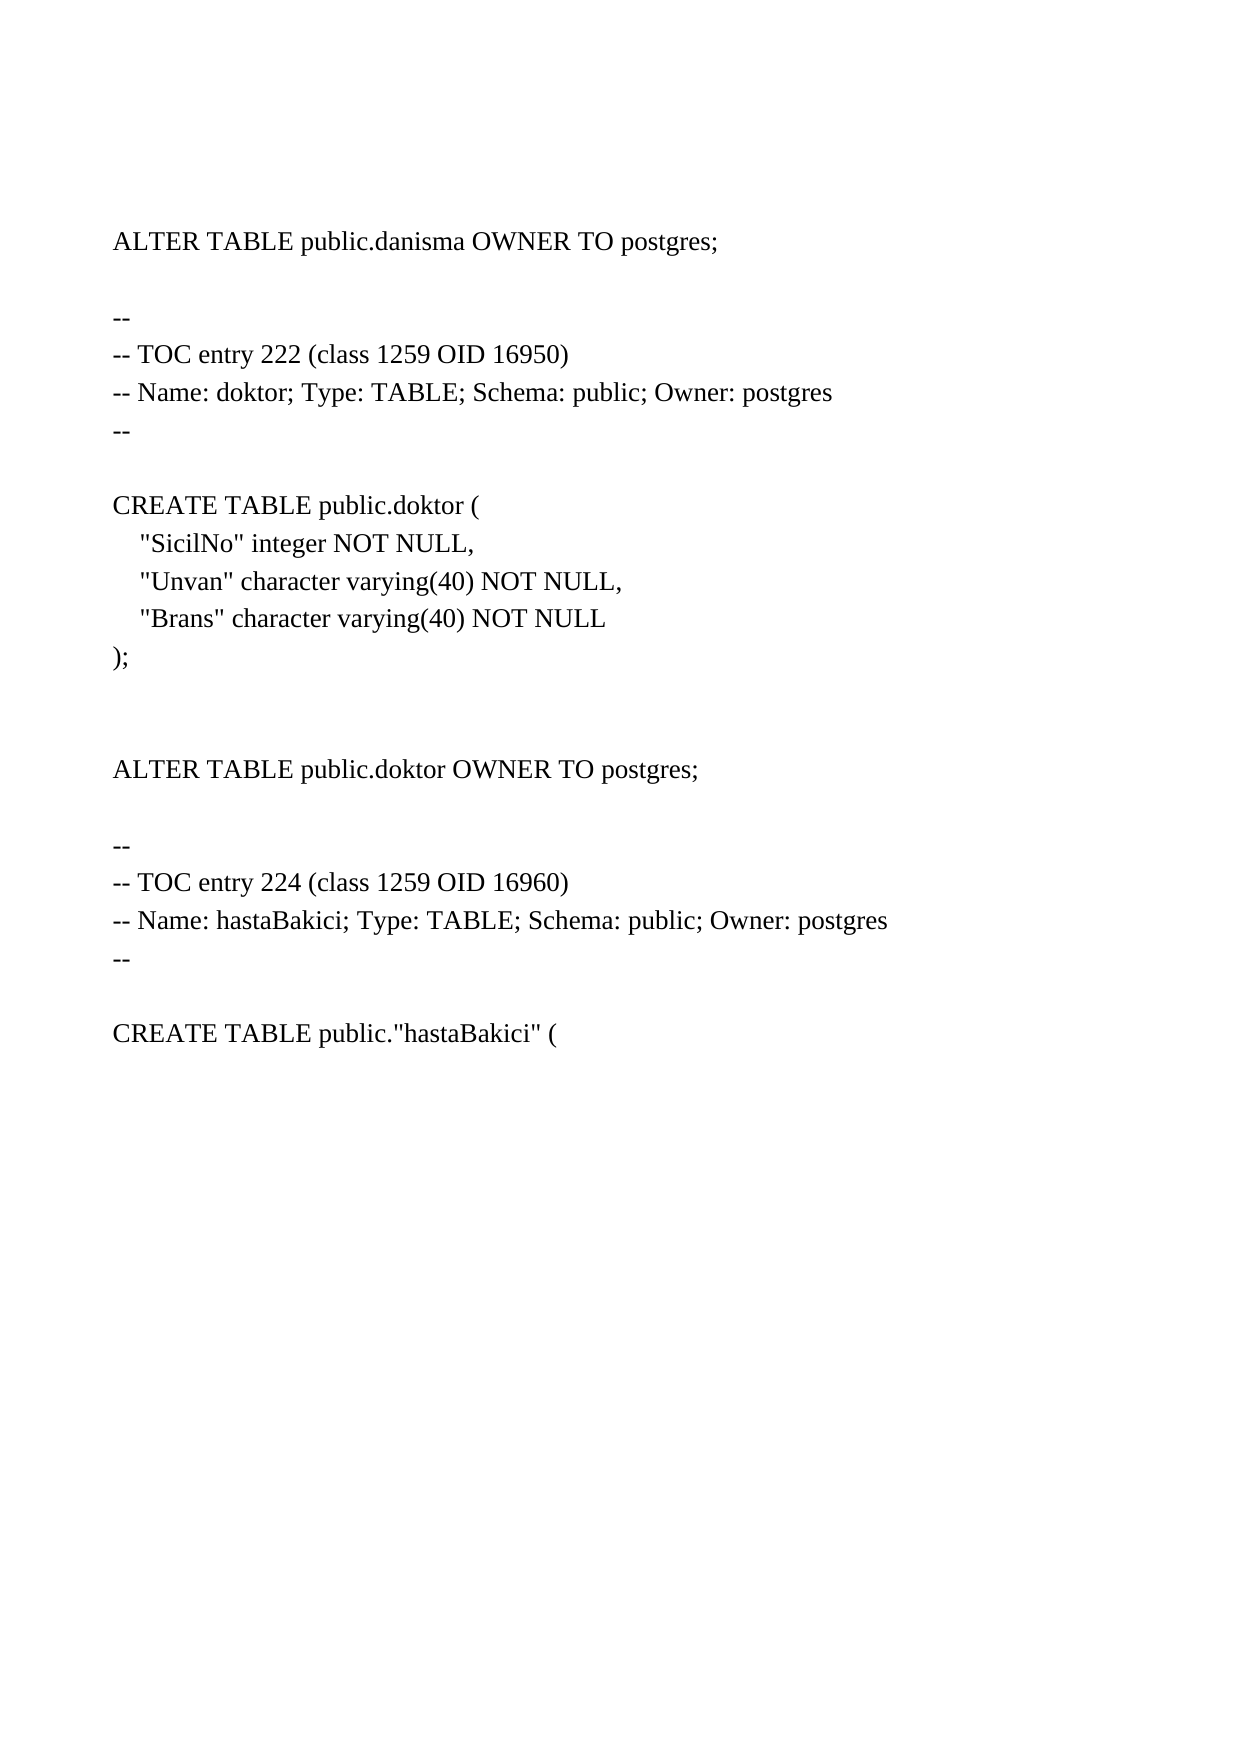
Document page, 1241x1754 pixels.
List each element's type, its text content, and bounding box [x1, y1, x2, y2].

text -- [112, 942, 1128, 973]
text -- Name: doktor; Type: TABLE; Schema: public; Owner: postgres [112, 376, 1128, 407]
text "SicilNo" integer NOT NULL, [112, 527, 1128, 558]
text "Brans" character varying(40) NOT NULL [112, 602, 1128, 634]
text -- TOC entry 222 (class 1259 OID 16950) [112, 338, 1128, 370]
text ALTER TABLE public.danisma OWNER TO postgres; [112, 225, 1128, 257]
text CREATE TABLE public.doktor ( [112, 489, 1128, 521]
text -- Name: hastaBakici; Type: TABLE; Schema: public; Owner: postgres [112, 904, 1128, 935]
text CREATE TABLE public."hastaBakici" ( [112, 1017, 1128, 1048]
text -- [112, 829, 1128, 860]
text -- [112, 301, 1128, 332]
text -- [112, 414, 1128, 445]
text ); [112, 640, 1128, 671]
text ALTER TABLE public.doktor OWNER TO postgres; [112, 753, 1128, 784]
text "Unvan" character varying(40) NOT NULL, [112, 565, 1128, 596]
text -- TOC entry 224 (class 1259 OID 16960) [112, 866, 1128, 898]
